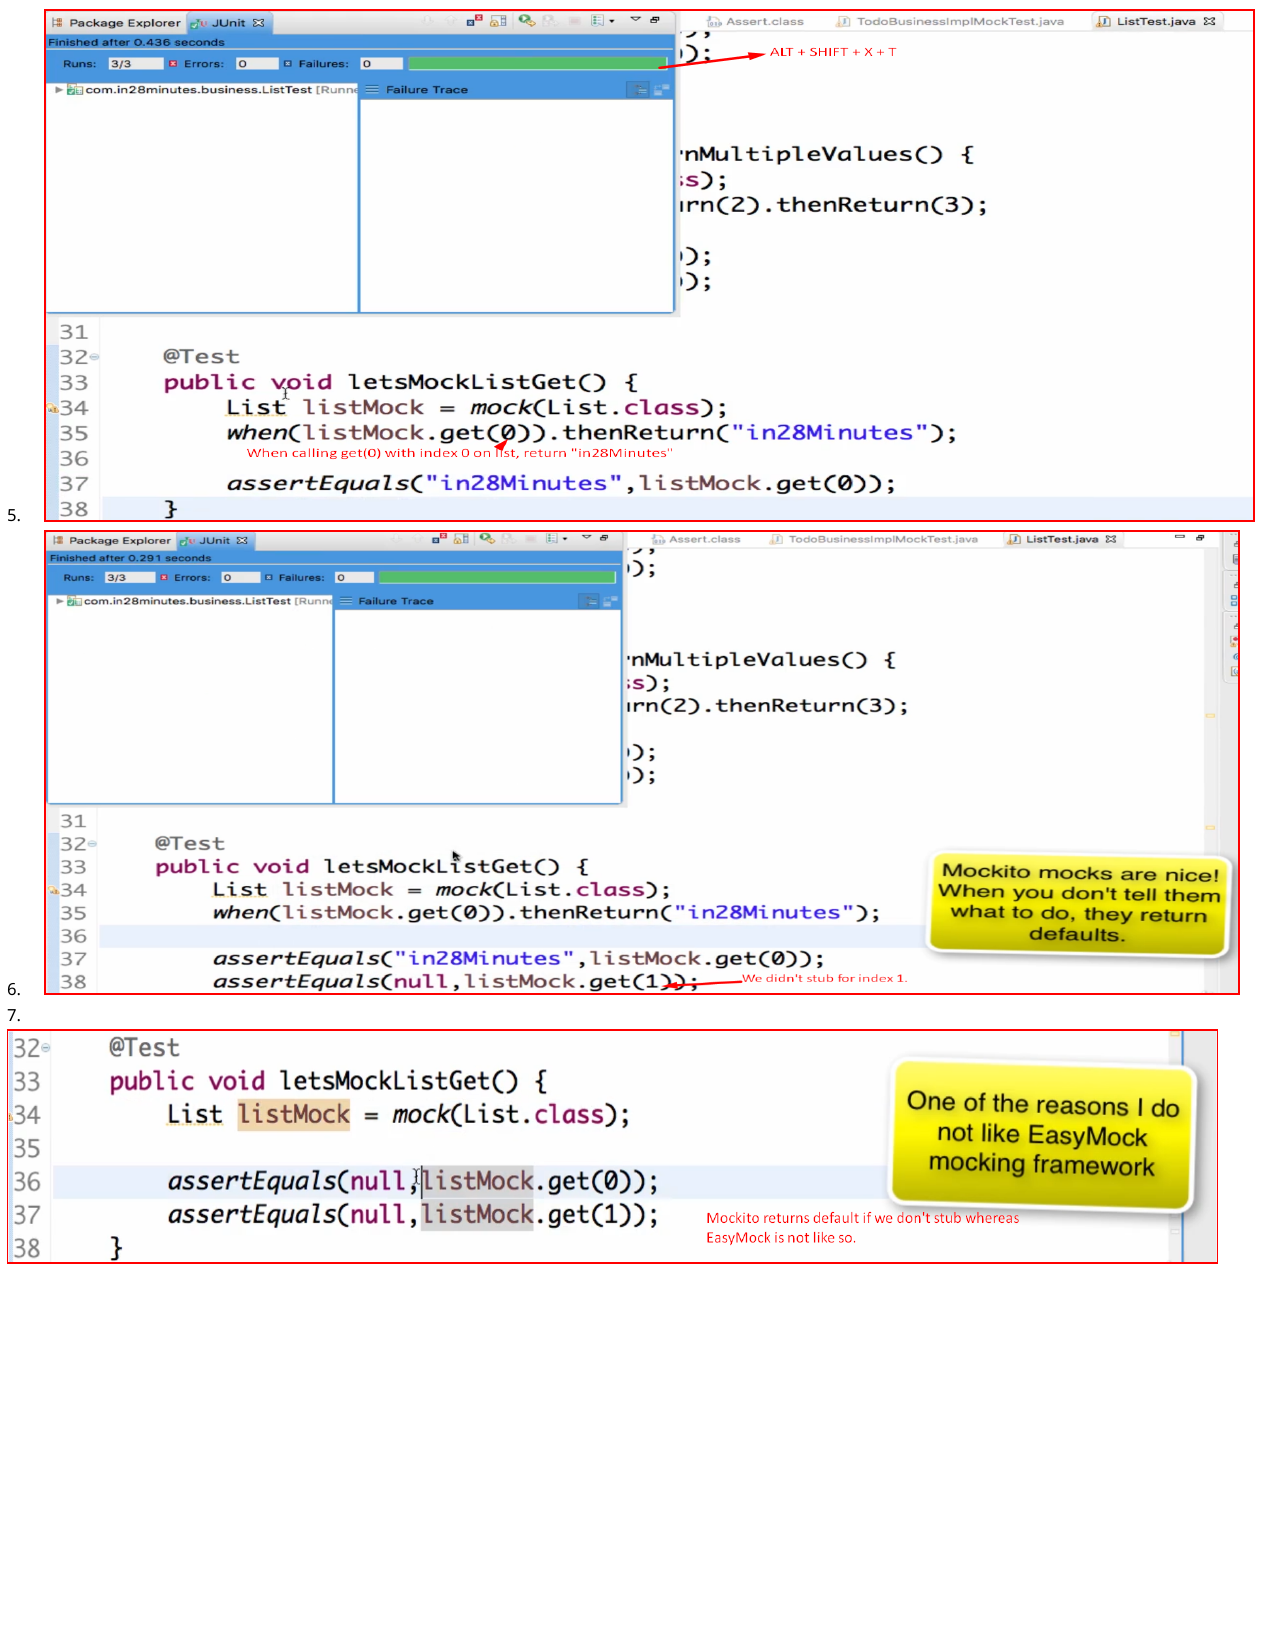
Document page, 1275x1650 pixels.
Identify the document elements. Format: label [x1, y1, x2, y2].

picture [46, 11, 1253, 520]
picture [46, 532, 1238, 993]
picture [8, 1031, 1217, 1262]
